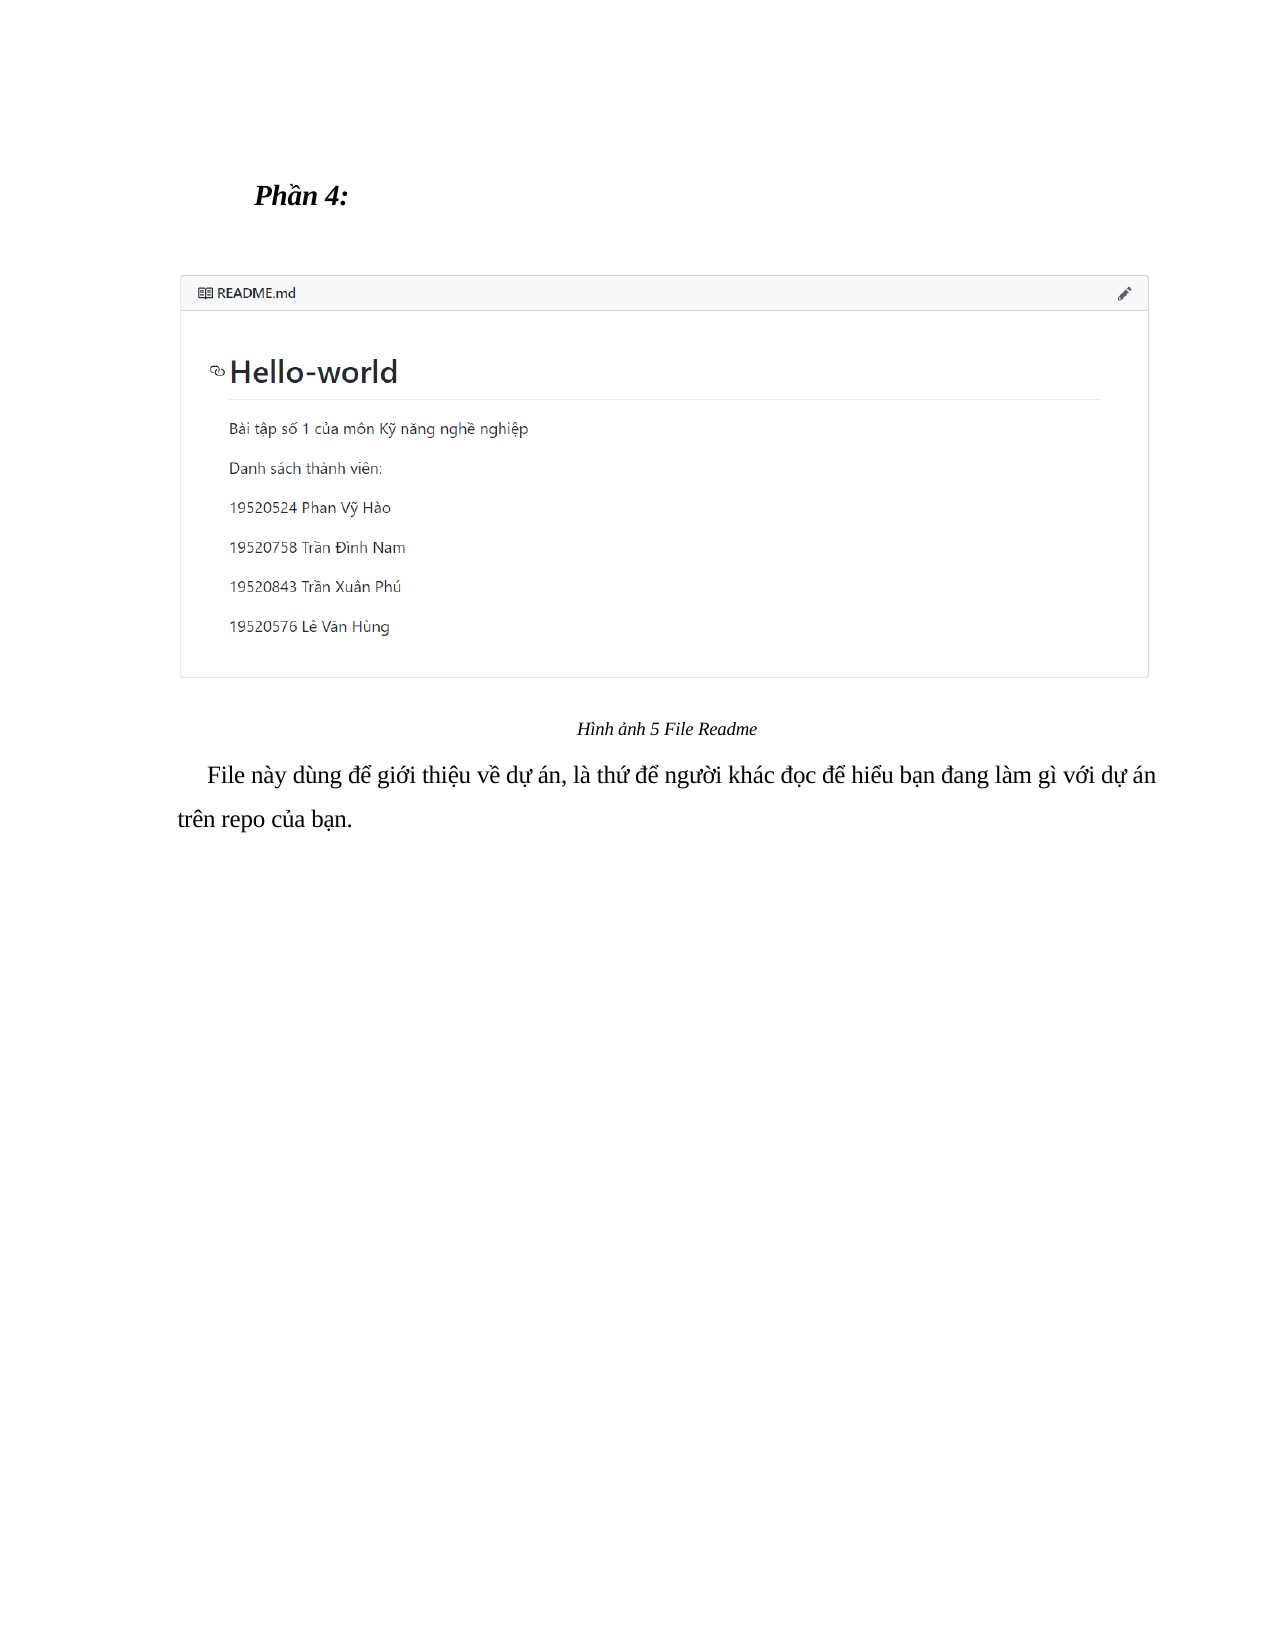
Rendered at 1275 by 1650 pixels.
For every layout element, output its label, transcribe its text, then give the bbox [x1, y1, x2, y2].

text Hình ảnh 5 File Readme [177, 718, 1157, 740]
picture [177, 274, 1157, 682]
text File này dùng để giới thiệu về dự án, là thứ để người khác đọc để hiểu bạn đang làm gì với dự án trên repo của bạn. [177, 761, 1157, 832]
subtitle Phần 4: [254, 178, 1157, 212]
